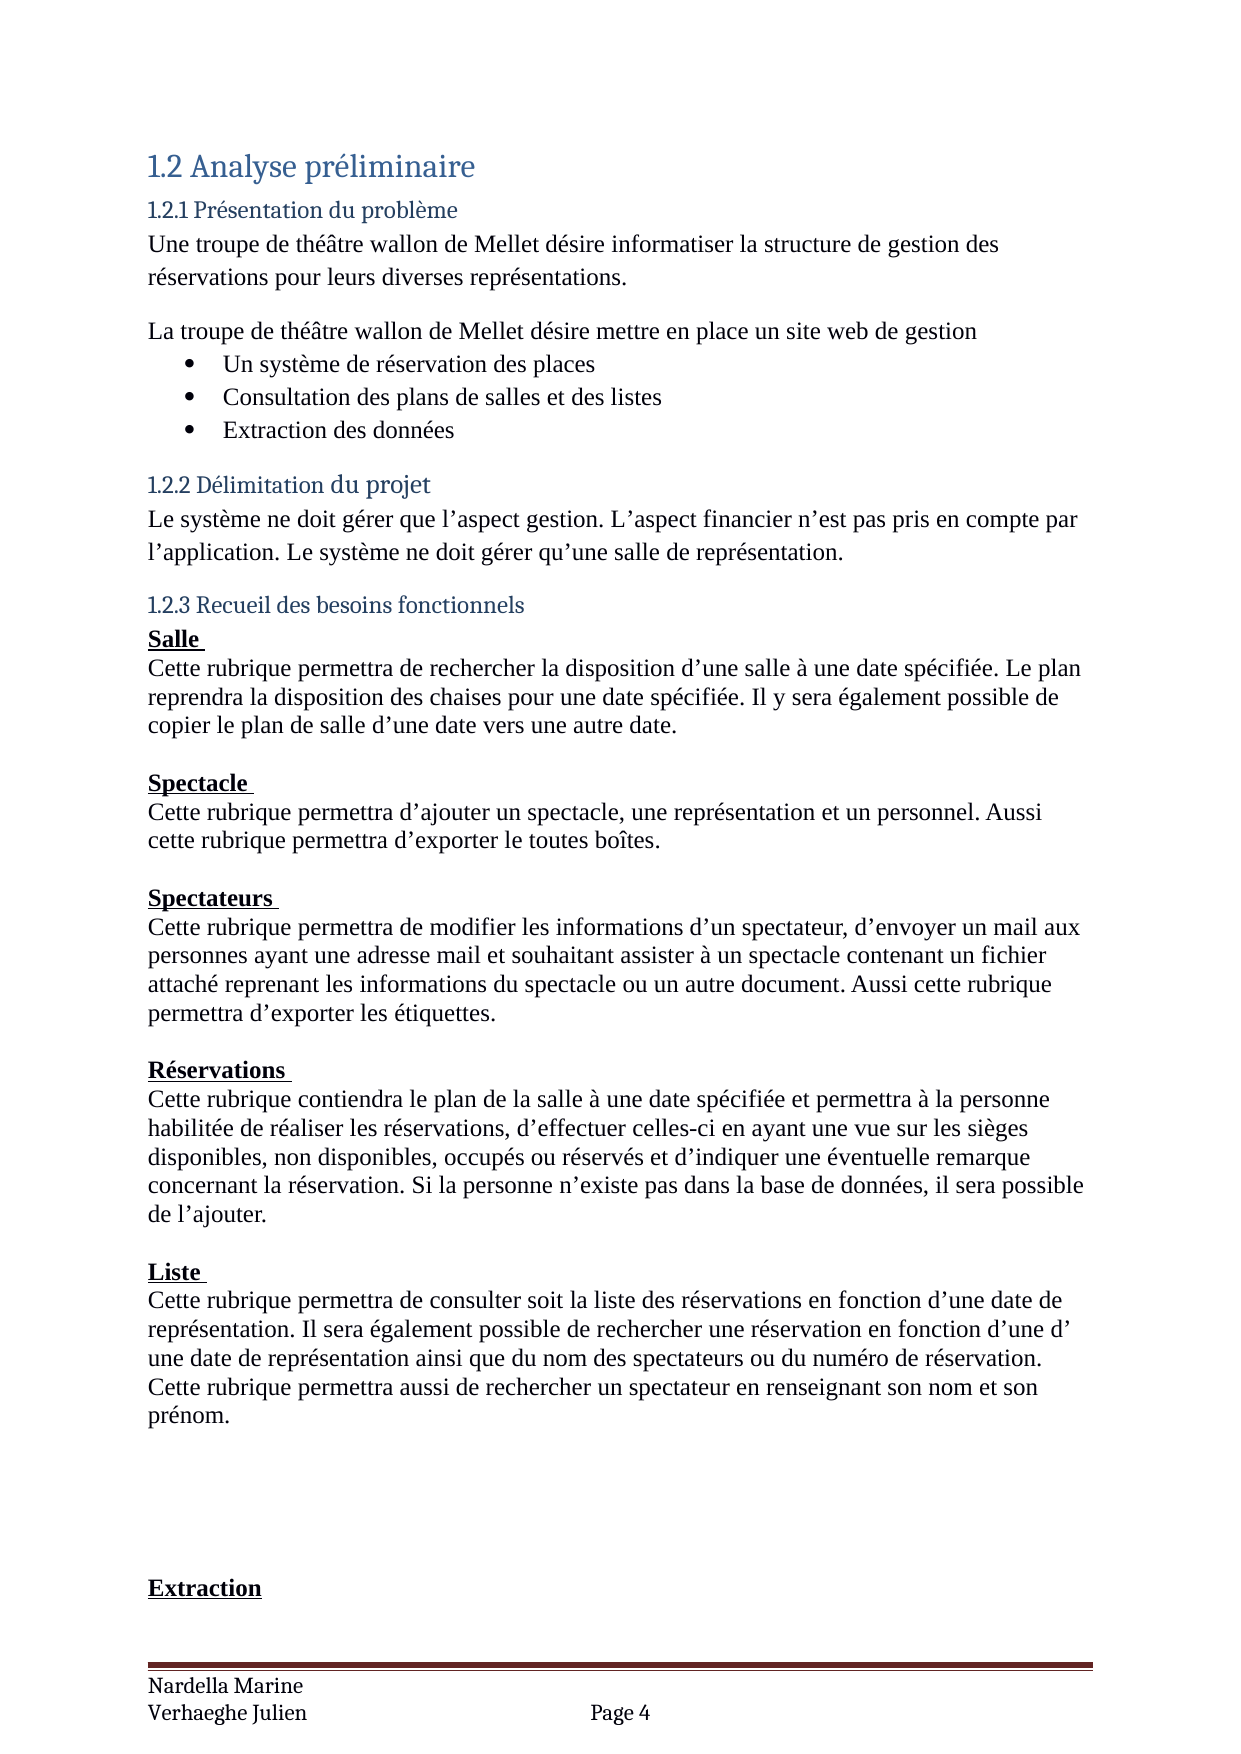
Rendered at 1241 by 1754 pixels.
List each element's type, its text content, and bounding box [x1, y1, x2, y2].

list Un système de réservation des places [185, 349, 1093, 377]
text Spectateurs [148, 883, 1093, 912]
text Le système ne doit gérer que l’aspect gestion. L’aspect financier n’est pas pris en compte par l’application. Le système ne doit gérer qu’une salle de représentation. [148, 504, 1093, 566]
text Cette rubrique contiendra le plan de la salle à une date spécifiée et permettra à la personne habilitée de réaliser les réservations, d’effectuer celles-ci en ayant une vue sur les sièges disponibles, non disponibles, occupés ou réservés et d’indiquer une éventuelle remarque concernant la réservation. Si la personne n’existe pas dans la base de données, il sera possible de l’ajouter. [148, 1084, 1093, 1228]
subtitle 1.2.2 Délimitation du projet [148, 469, 1093, 500]
text Réservations [148, 1056, 1093, 1084]
text Cette rubrique permettra de rechercher la disposition d’une salle à une date spécifiée. Le plan reprendra la disposition des chaises pour une date spécifiée. Il y sera également possible de copier le plan de salle d’une date vers une autre date. [148, 653, 1093, 739]
text Une troupe de théâtre wallon de Mellet désire informatiser la structure de gestion des réservations pour leurs diverses représentations. [148, 229, 1093, 291]
text La troupe de théâtre wallon de Mellet désire mettre en place un site web de gestion [148, 316, 1093, 344]
list Extraction des données [185, 415, 1093, 443]
list Consultation des plans de salles et des listes [185, 382, 1093, 411]
text Extraction [148, 1573, 1093, 1602]
subtitle 1.2.1 Présentation du problème [148, 196, 1093, 224]
subtitle 1.2.3 Recueil des besoins fonctionnels [148, 591, 1093, 620]
text Cette rubrique permettra d’ajouter un spectacle, une représentation et un personnel. Aussi cette rubrique permettra d’exporter le toutes boîtes. [148, 797, 1093, 854]
subtitle Analyse préliminaire [148, 148, 1093, 186]
text Salle [148, 624, 1093, 653]
text Liste [148, 1257, 1093, 1286]
text Spectacle [148, 768, 1093, 797]
text Cette rubrique permettra de consulter soit la liste des réservations en fonction d’une date de représentation. Il sera également possible de rechercher une réservation en fonction d’une d’ une date de représentation ainsi que du nom des spectateurs ou du numéro de réservation. Cette rubrique permettra aussi de rechercher un spectateur en renseignant son nom et son prénom. [148, 1286, 1093, 1429]
text Cette rubrique permettra de modifier les informations d’un spectateur, d’envoyer un mail aux personnes ayant une adresse mail et souhaitant assister à un spectacle contenant un fichier attaché reprenant les informations du spectacle ou un autre document. Aussi cette rubrique permettra d’exporter les étiquettes. [148, 912, 1093, 1027]
